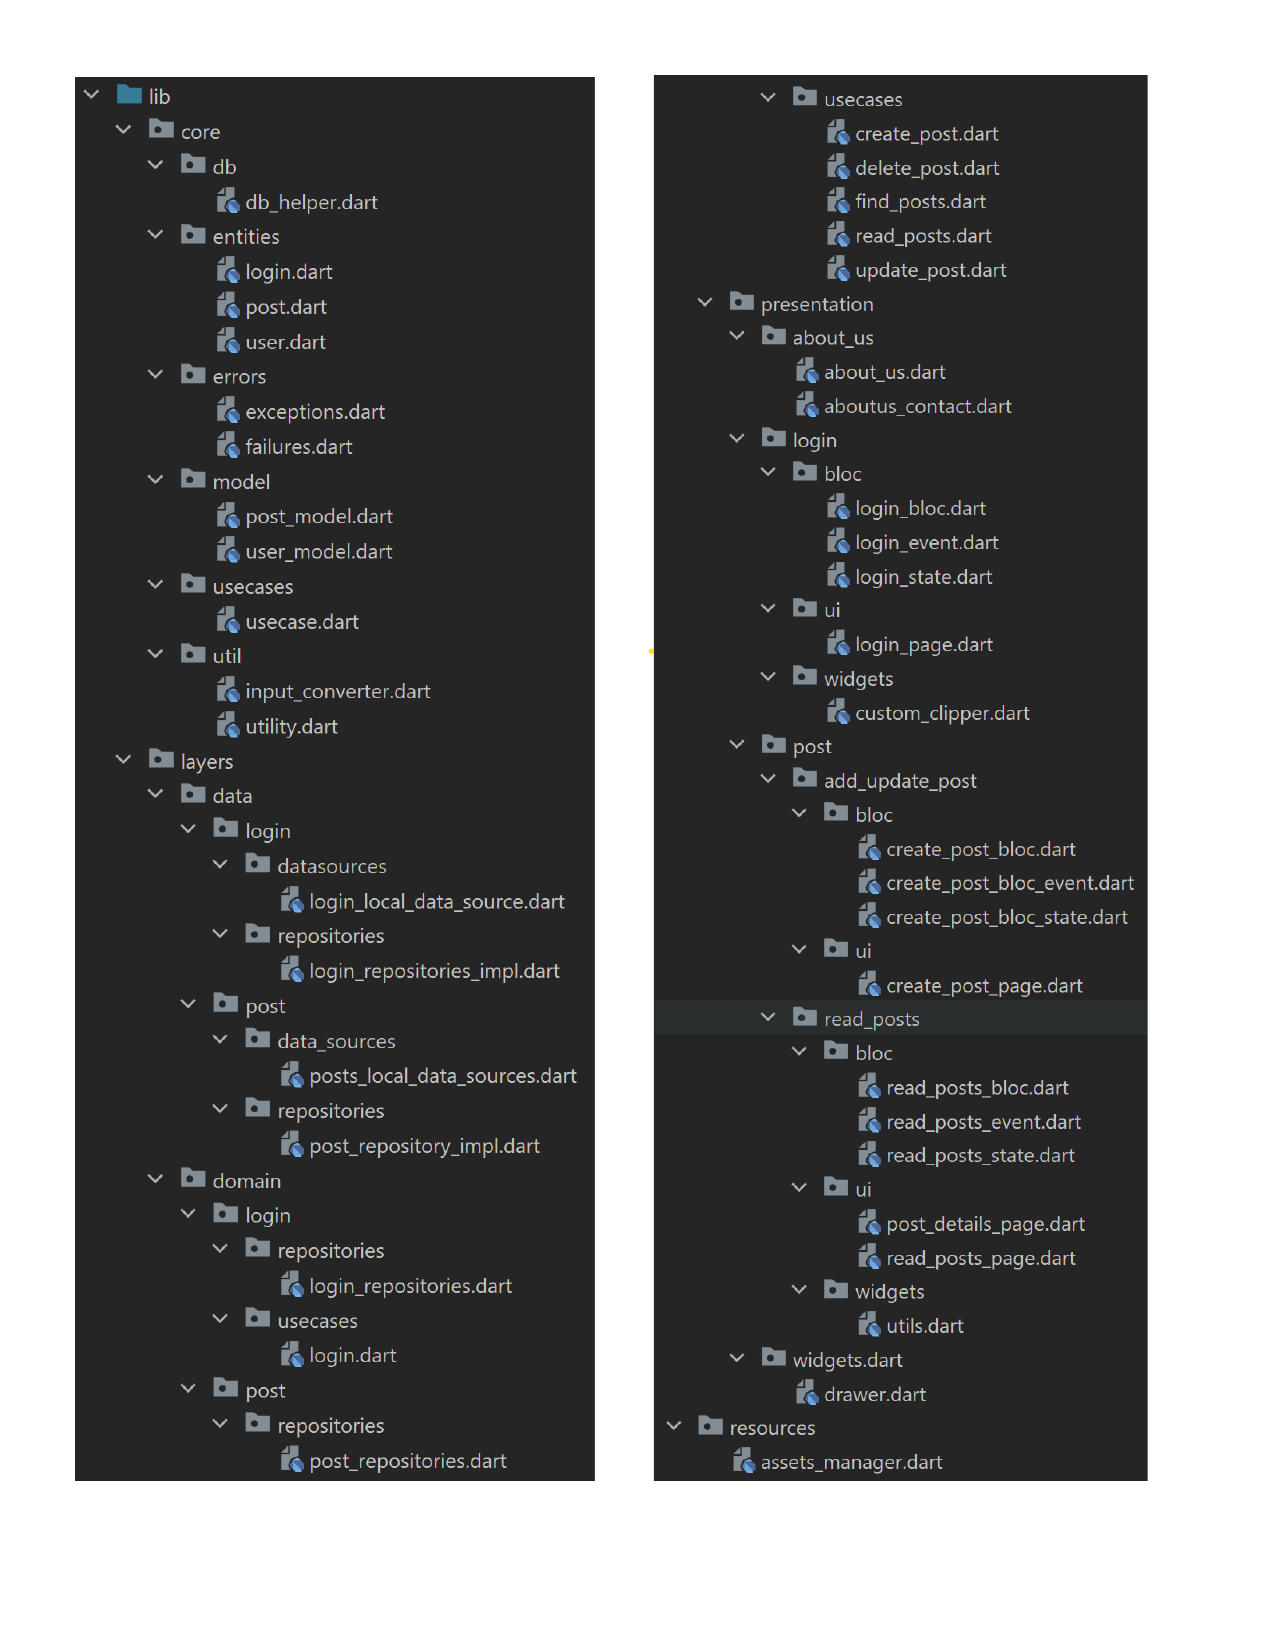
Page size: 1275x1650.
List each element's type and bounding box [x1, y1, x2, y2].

picture [75, 75, 1148, 1481]
